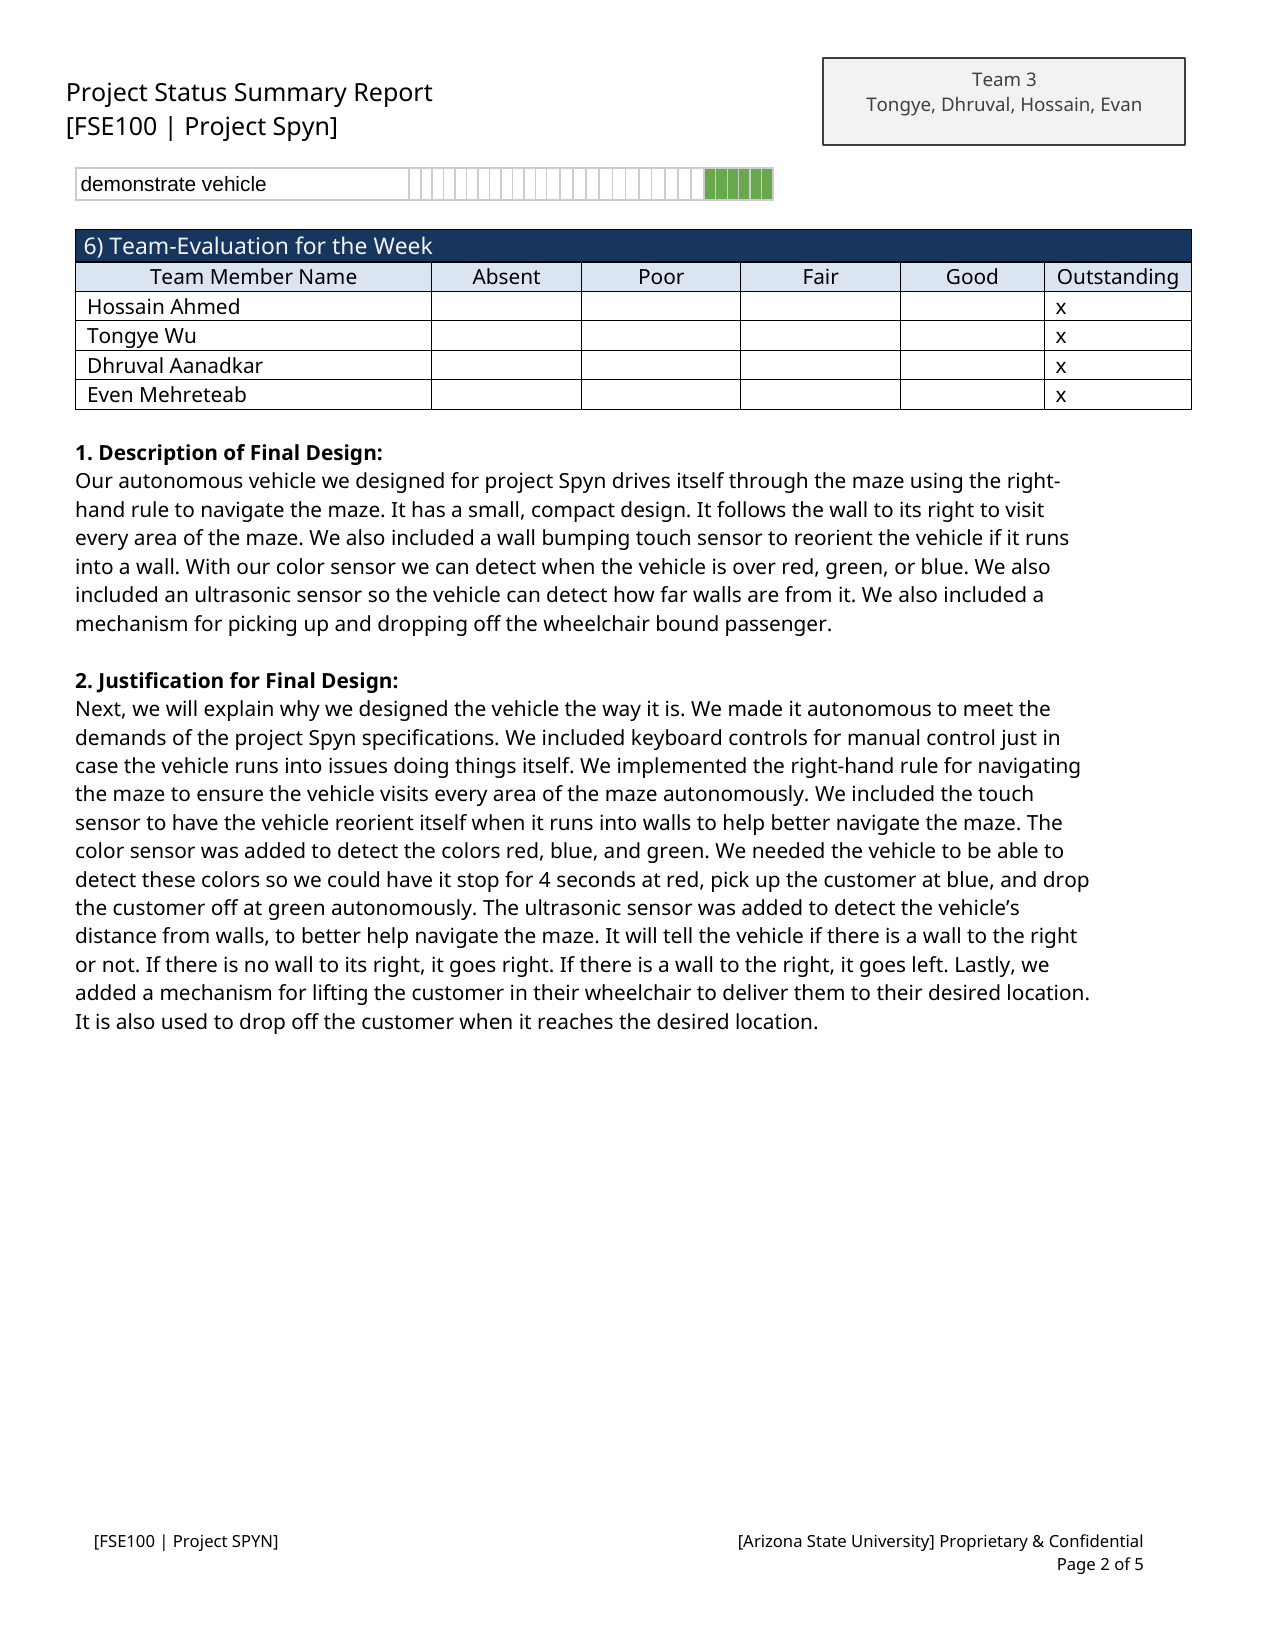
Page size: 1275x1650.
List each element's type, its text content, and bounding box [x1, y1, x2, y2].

table_cell [626, 169, 638, 199]
text distance from walls, to better help navigate the maze. It will tell the vehicle if there is a wall to the right [75, 922, 1162, 950]
table_cell [901, 351, 1044, 379]
table_cell [652, 169, 664, 199]
table_cell [433, 169, 443, 199]
table_cell [422, 169, 431, 199]
table_cell [582, 321, 740, 350]
table_cell [432, 351, 581, 379]
table_cell [582, 380, 740, 409]
text the maze to ensure the vehicle visits every area of the maze autonomously. We included the touch [75, 779, 1162, 808]
table_cell [741, 321, 900, 350]
table_cell [561, 169, 572, 199]
table_cell x [1045, 380, 1191, 409]
text the customer off at green autonomously. The ultrasonic sensor was added to detect the vehicle’s [75, 893, 1162, 922]
text included an ultrasonic sensor so the vehicle can detect how far walls are from it. We also included a [75, 580, 1162, 609]
text sensor to have the vehicle reorient itself when it runs into walls to help better navigate the maze. The [75, 808, 1162, 836]
table_cell Outstanding [1045, 263, 1191, 291]
table_cell [716, 169, 727, 199]
text detect these colors so we could have it stop for 4 seconds at red, pick up the customer at blue, and drop [75, 865, 1162, 893]
table_cell [739, 169, 749, 199]
table_cell [640, 169, 651, 199]
text Our autonomous vehicle we designed for project Spyn drives itself through the maze using the right- [75, 467, 1162, 495]
table_cell [741, 351, 900, 379]
text 2. Justification for Final Design: [75, 666, 1162, 694]
table_cell Team Member Name [76, 263, 431, 291]
table_cell [666, 169, 677, 199]
text every area of the maze. We also included a wall bumping touch sensor to reorient the vehicle if it runs [75, 523, 1162, 552]
table_cell [574, 169, 585, 199]
table_cell x [1045, 351, 1191, 379]
table_cell [467, 169, 477, 199]
text 1. Description of Final Design: [75, 438, 1162, 467]
text or not. If there is no wall to its right, it goes right. If there is a wall to the right, it goes left. Lastly, we [75, 950, 1162, 978]
table_cell [432, 292, 581, 320]
table_cell Tongye Wu [76, 321, 431, 350]
table_cell Dhruval Aanadkar [76, 351, 431, 379]
table_cell [410, 169, 420, 199]
table_cell [456, 169, 466, 199]
table_cell Absent [432, 263, 581, 291]
table_cell [502, 169, 512, 199]
table_cell Good [901, 263, 1044, 291]
table_cell [582, 292, 740, 320]
text demands of the project Spyn specifications. We included keyboard controls for manual control just in [75, 723, 1162, 751]
text into a wall. With our color sensor we can detect when the vehicle is over red, green, or blue. We also [75, 552, 1162, 580]
table_cell [901, 380, 1044, 409]
text case the vehicle runs into issues doing things itself. We implemented the right-hand rule for navigating [75, 751, 1162, 779]
table_cell demonstrate vehicle [77, 169, 408, 199]
table_cell Fair [741, 263, 900, 291]
table_cell [525, 169, 535, 199]
text mechanism for picking up and dropping off the wheelchair bound passenger. [75, 609, 1162, 637]
table_cell [490, 169, 500, 199]
table_cell [613, 169, 625, 199]
table_cell Poor [582, 263, 740, 291]
table_header 6) Team-Evaluation for the Week [76, 230, 1191, 261]
text It is also used to drop off the customer when it reaches the desired location. [75, 1007, 1162, 1035]
table_cell [741, 380, 900, 409]
table_cell [432, 380, 581, 409]
table_cell [582, 351, 740, 379]
table_cell [600, 169, 612, 199]
table_cell [479, 169, 489, 199]
table_cell [901, 292, 1044, 320]
table_cell [536, 169, 546, 199]
table_cell [741, 292, 900, 320]
table_cell x [1045, 292, 1191, 320]
table_cell [705, 169, 715, 199]
table_cell [692, 169, 703, 199]
table_cell [547, 169, 559, 199]
table_cell [513, 169, 523, 199]
table_cell [432, 321, 581, 350]
table_cell [762, 169, 772, 199]
text added a mechanism for lifting the customer in their wheelchair to deliver them to their desired location. [75, 978, 1162, 1007]
table_cell [901, 321, 1044, 350]
table_cell Hossain Ahmed [76, 292, 431, 320]
table_cell [679, 169, 690, 199]
table_cell [751, 169, 761, 199]
table_cell [587, 169, 598, 199]
text Next, we will explain why we designed the vehicle the way it is. We made it autonomous to meet the [75, 694, 1162, 723]
text hand rule to navigate the maze. It has a small, compact design. It follows the wall to its right to visit [75, 495, 1162, 523]
table_cell Even Mehreteab [76, 380, 431, 409]
table_cell x [1045, 321, 1191, 350]
text color sensor was added to detect the colors red, blue, and green. We needed the vehicle to be able to [75, 836, 1162, 865]
table_cell [728, 169, 738, 199]
table_cell [444, 169, 454, 199]
